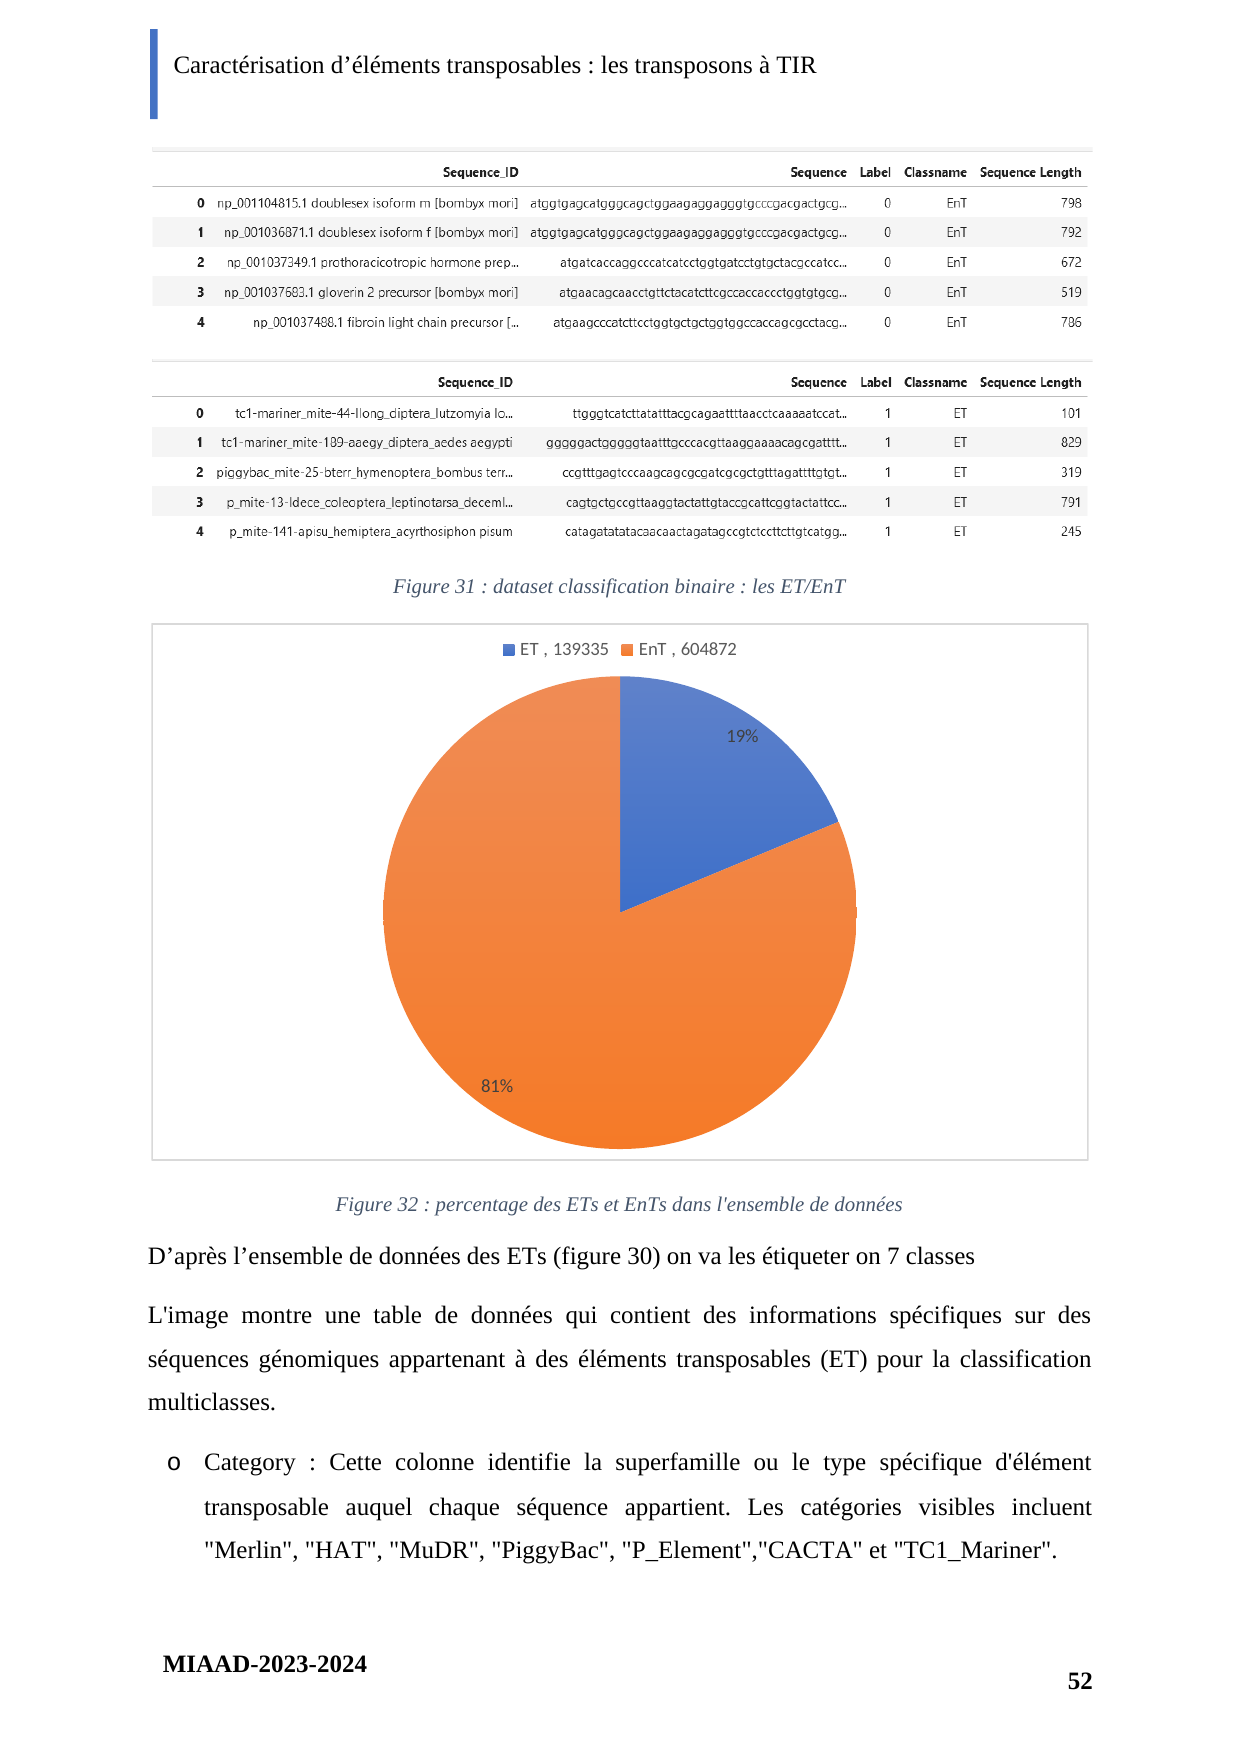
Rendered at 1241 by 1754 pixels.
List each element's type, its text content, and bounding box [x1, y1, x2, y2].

text D’après l’ensemble de données des ETs (figure 30) on va les étiqueter on 7 classes [148, 1241, 1093, 1269]
text L'image montre une table de données qui contient des informations spécifiques sur des séquences génomiques appartenant à des éléments transposables (ET) pour la classification multiclasses. [148, 1301, 1093, 1416]
list Category : Cette colonne identifie la superfamille ou le type spécifique d'élément transposable auquel chaque séquence appartient. Les catégories visibles incluent "Merlin", "HAT", "MuDR", "PiggyBac", "P_Element","CACTA" et "TC1_Mariner". [166, 1447, 1093, 1564]
text Figure 32 : percentage des ETs et EnTs dans l'ensemble de données [148, 1192, 1093, 1216]
picture [147, 359, 1093, 544]
picture [147, 147, 1093, 329]
text Figure 31 : dataset classification binaire : les ET/EnT [148, 574, 1093, 598]
